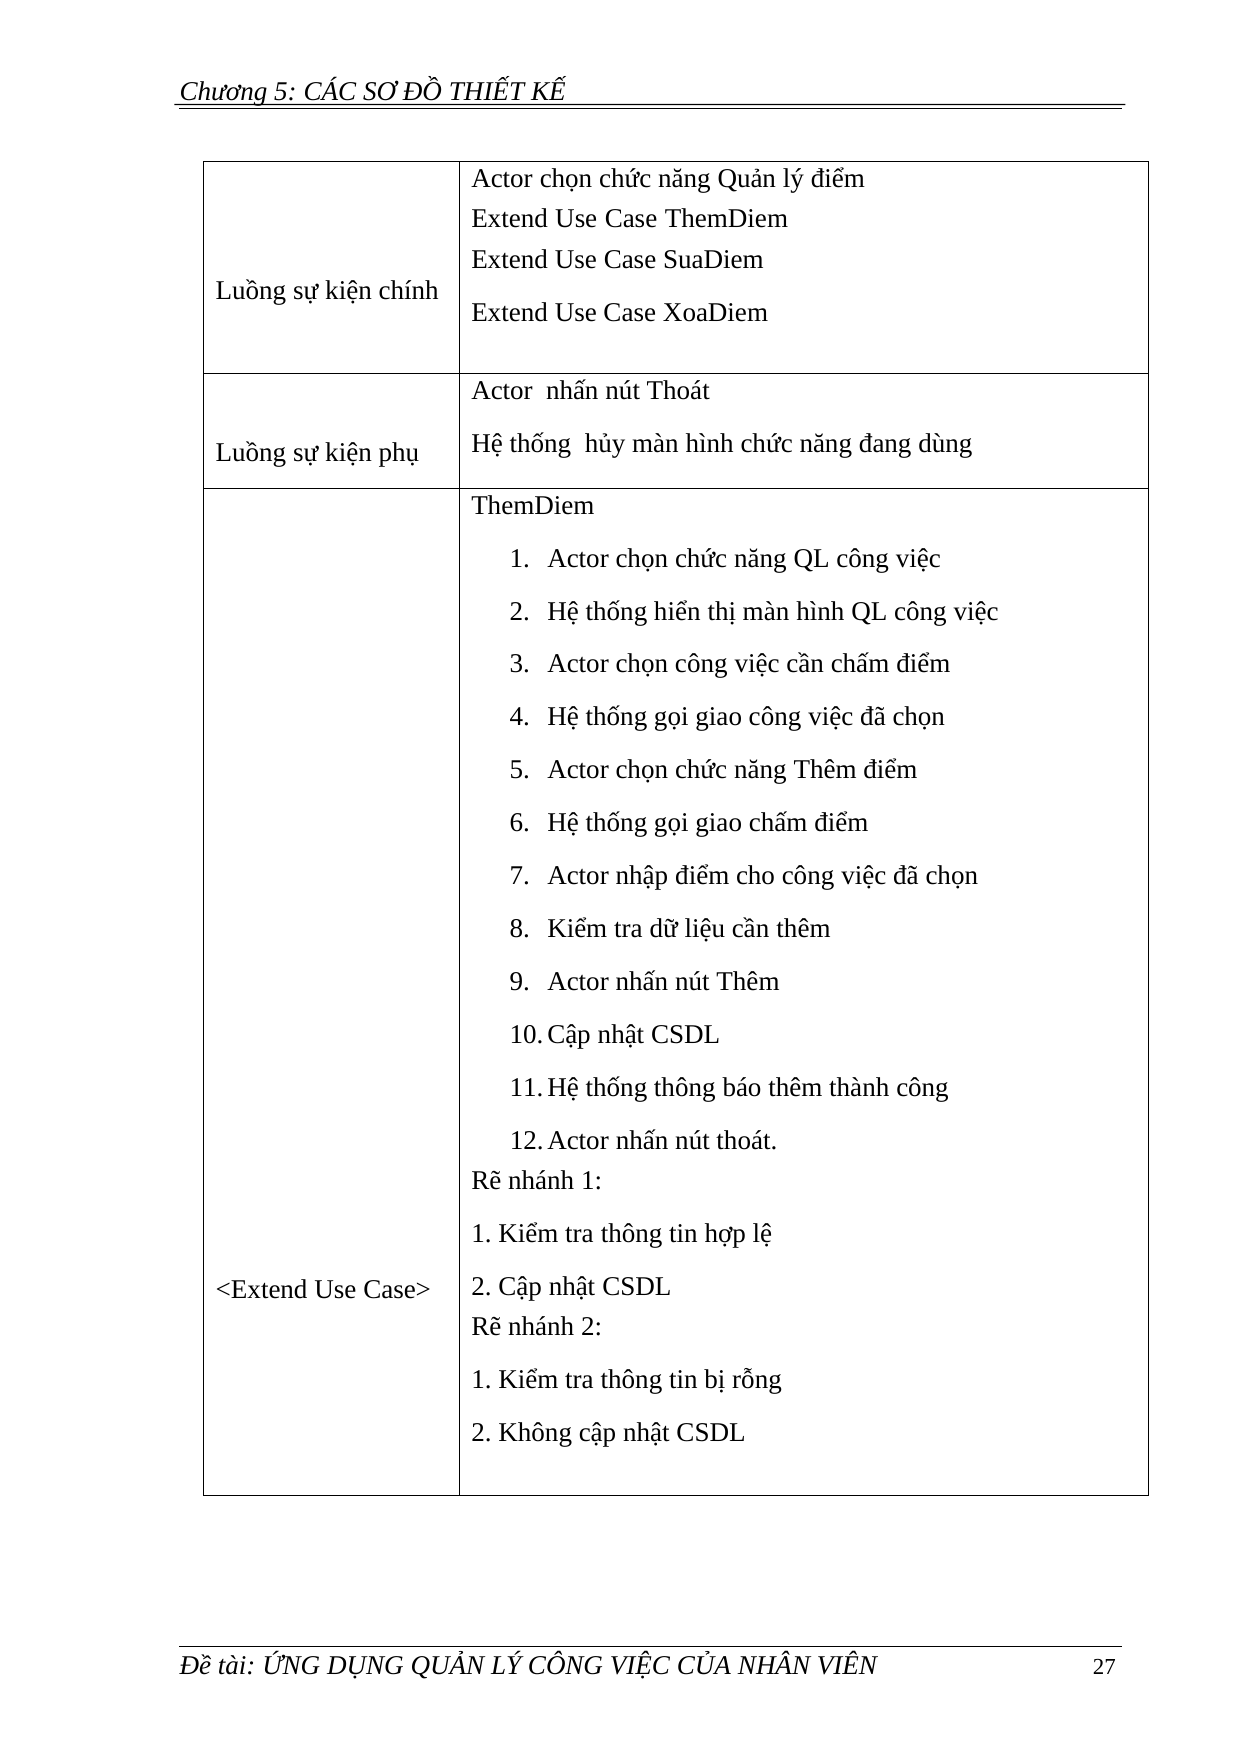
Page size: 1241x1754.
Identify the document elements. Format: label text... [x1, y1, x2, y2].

table_cell <Extend Use Case> [204, 489, 459, 1495]
table_cell Luồng sự kiện phụ [204, 374, 459, 488]
table_cell ThemDiem Actor chọn chức năng QL công việc Hệ thống hiển thị màn hình QL công việc Actor chọn công việc cần chấm điểm Hệ thống gọi giao công việc đã chọn Actor chọn chức năng Thêm điểm Hệ thống gọi giao chấm điểm Actor nhập điểm cho công việc đã chọn Kiểm tra dữ liệu cần thêm Actor nhấn nút Thêm Cập nhật CSDL Hệ thống thông báo thêm thành công Actor nhấn nút thoát. Rẽ nhánh 1: Kiểm tra thông tin hợp lệ Cập nhật CSDL Rẽ nhánh 2: Kiểm tra thông tin bị rỗng Không cập nhật CSDL [460, 489, 1148, 1495]
table_cell Actor nhấn nút Thoát Hệ thống hủy màn hình chức năng đang dùng [460, 374, 1148, 488]
table_header Luồng sự kiện chính [204, 162, 459, 373]
table_header Actor chọn chức năng Quản lý điểm Extend Use Case ThemDiem Extend Use Case SuaDiem Extend Use Case XoaDiem [460, 162, 1148, 373]
